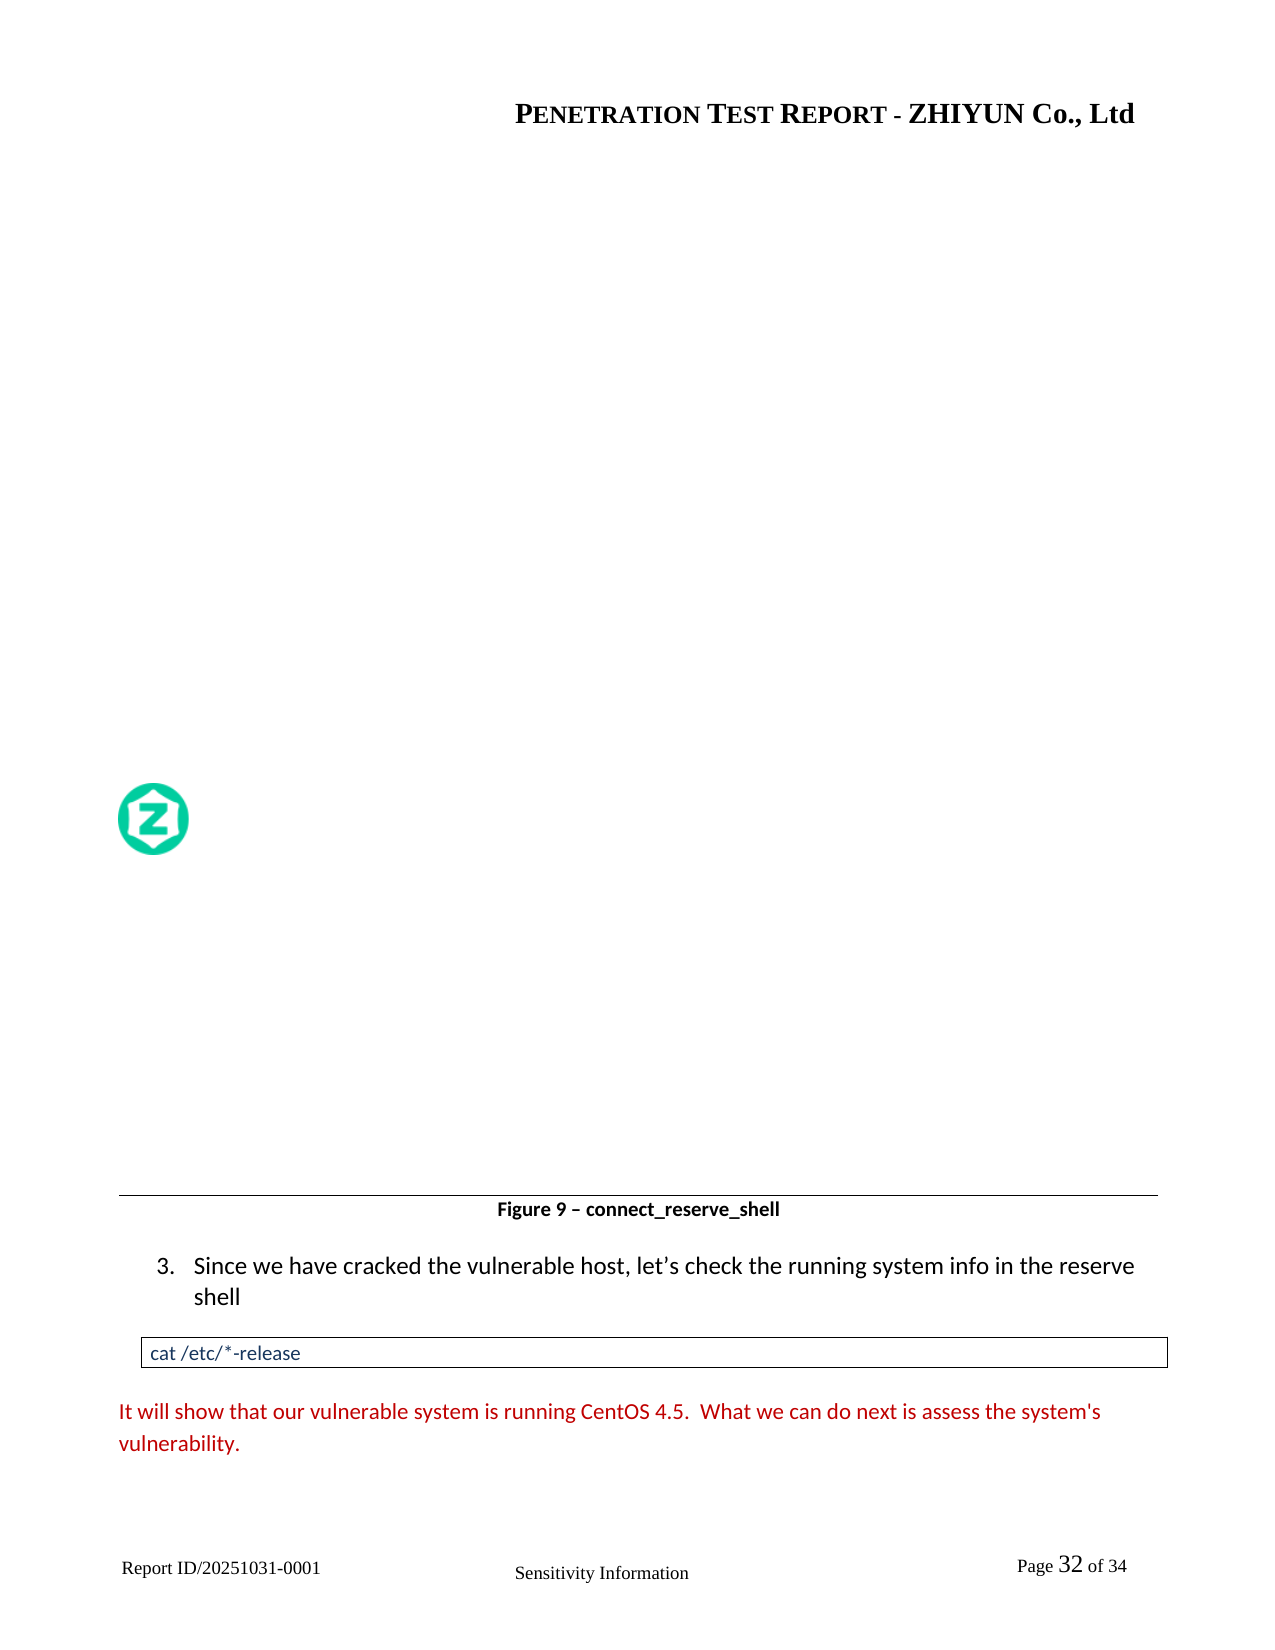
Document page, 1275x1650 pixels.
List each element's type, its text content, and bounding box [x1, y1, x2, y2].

picture [118, 783, 189, 855]
text cat /etc/*-release [142, 1338, 1167, 1367]
text Figure 9 – connect_reserve_shell [119, 1196, 1158, 1222]
text It will show that our vulnerable system is running CentOS 4.5. What we can do next is assess the system's vulnerability. [119, 1397, 1158, 1457]
list Since we have cracked the vulnerable host, let’s check the running system info in the reserve shell [156, 1251, 1158, 1312]
